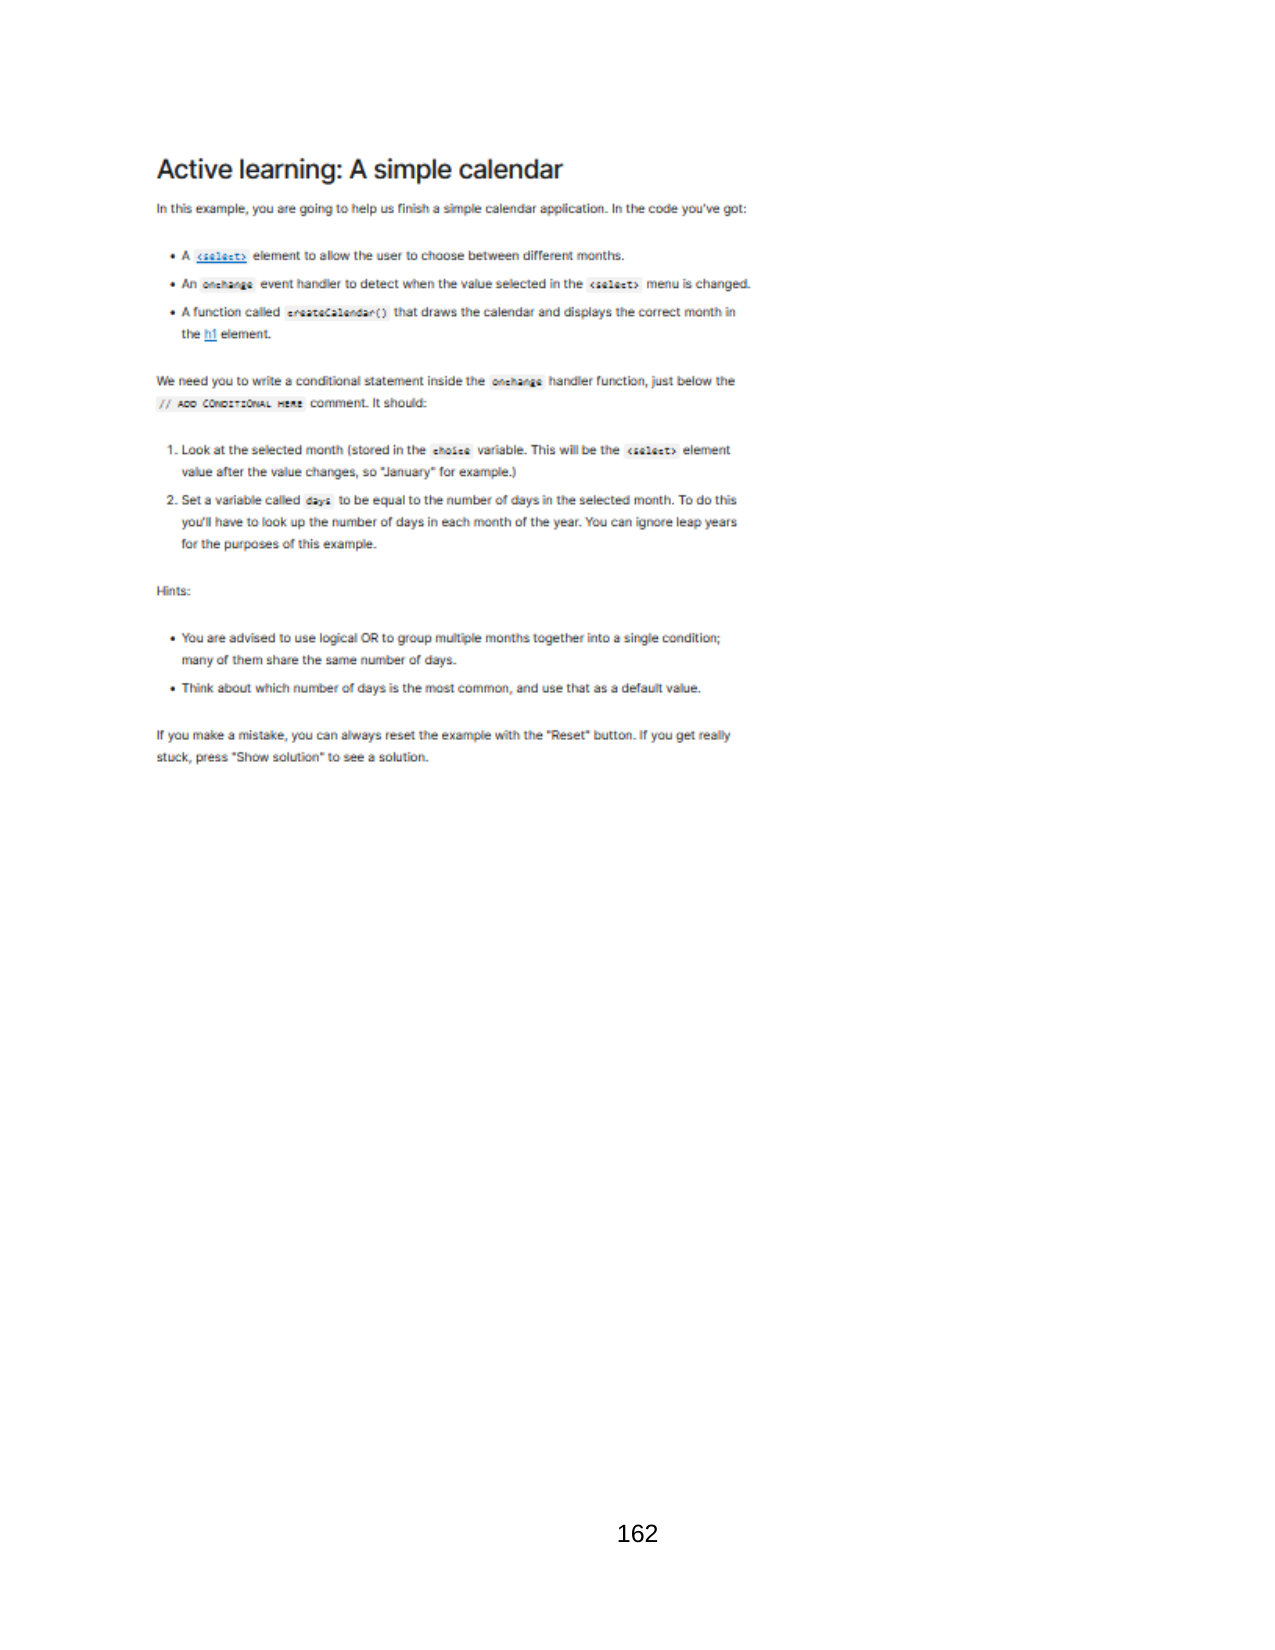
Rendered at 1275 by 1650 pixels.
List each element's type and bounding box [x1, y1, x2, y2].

picture [150, 150, 782, 790]
